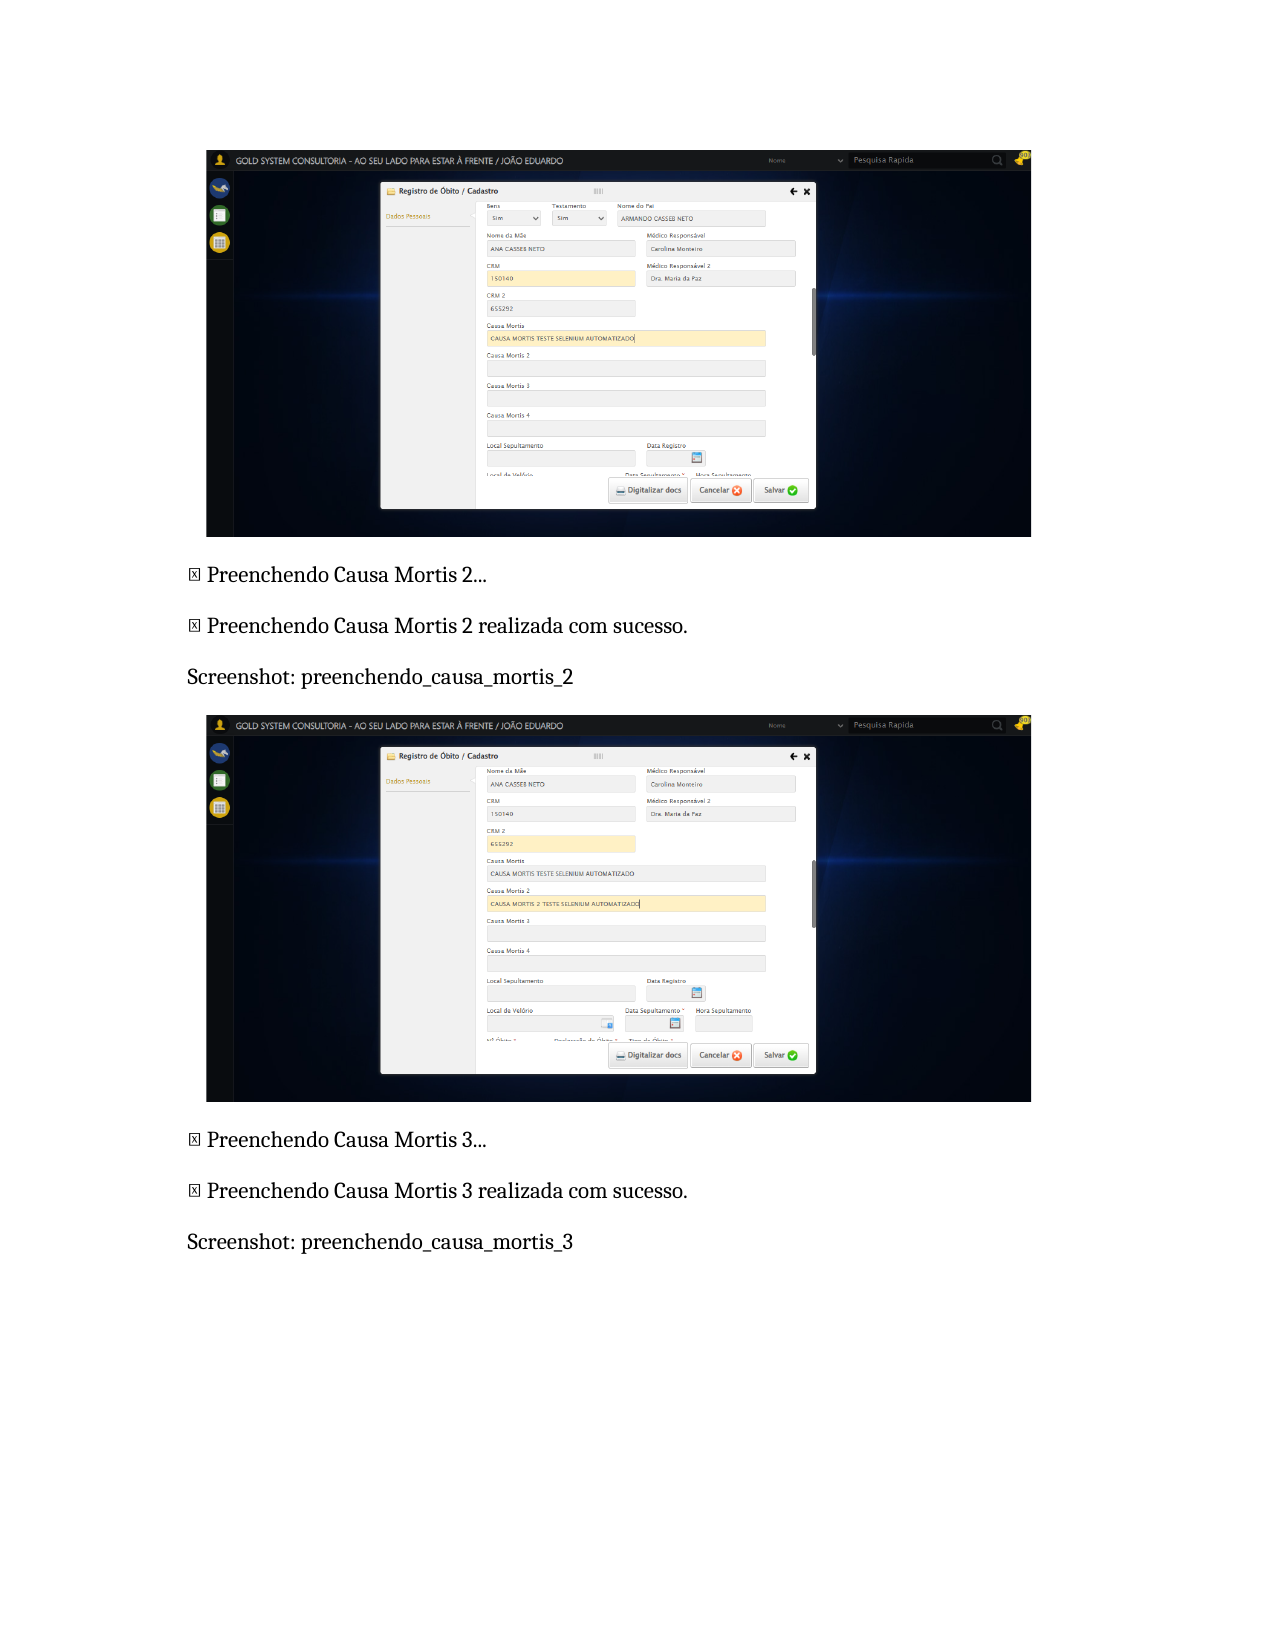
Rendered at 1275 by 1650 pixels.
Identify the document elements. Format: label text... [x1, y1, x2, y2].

text 🔄 Preenchendo Causa Mortis 3... [187, 1127, 1087, 1153]
text ✅ Preenchendo Causa Mortis 3 realizada com sucesso. [187, 1178, 1087, 1204]
text 🔄 Preenchendo Causa Mortis 2... [187, 562, 1087, 588]
text Screenshot: preenchendo_causa_mortis_2 [187, 664, 1087, 690]
text Screenshot: preenchendo_causa_mortis_3 [187, 1229, 1087, 1255]
text ✅ Preenchendo Causa Mortis 2 realizada com sucesso. [187, 613, 1087, 639]
picture [206, 150, 1032, 537]
picture [206, 715, 1032, 1102]
